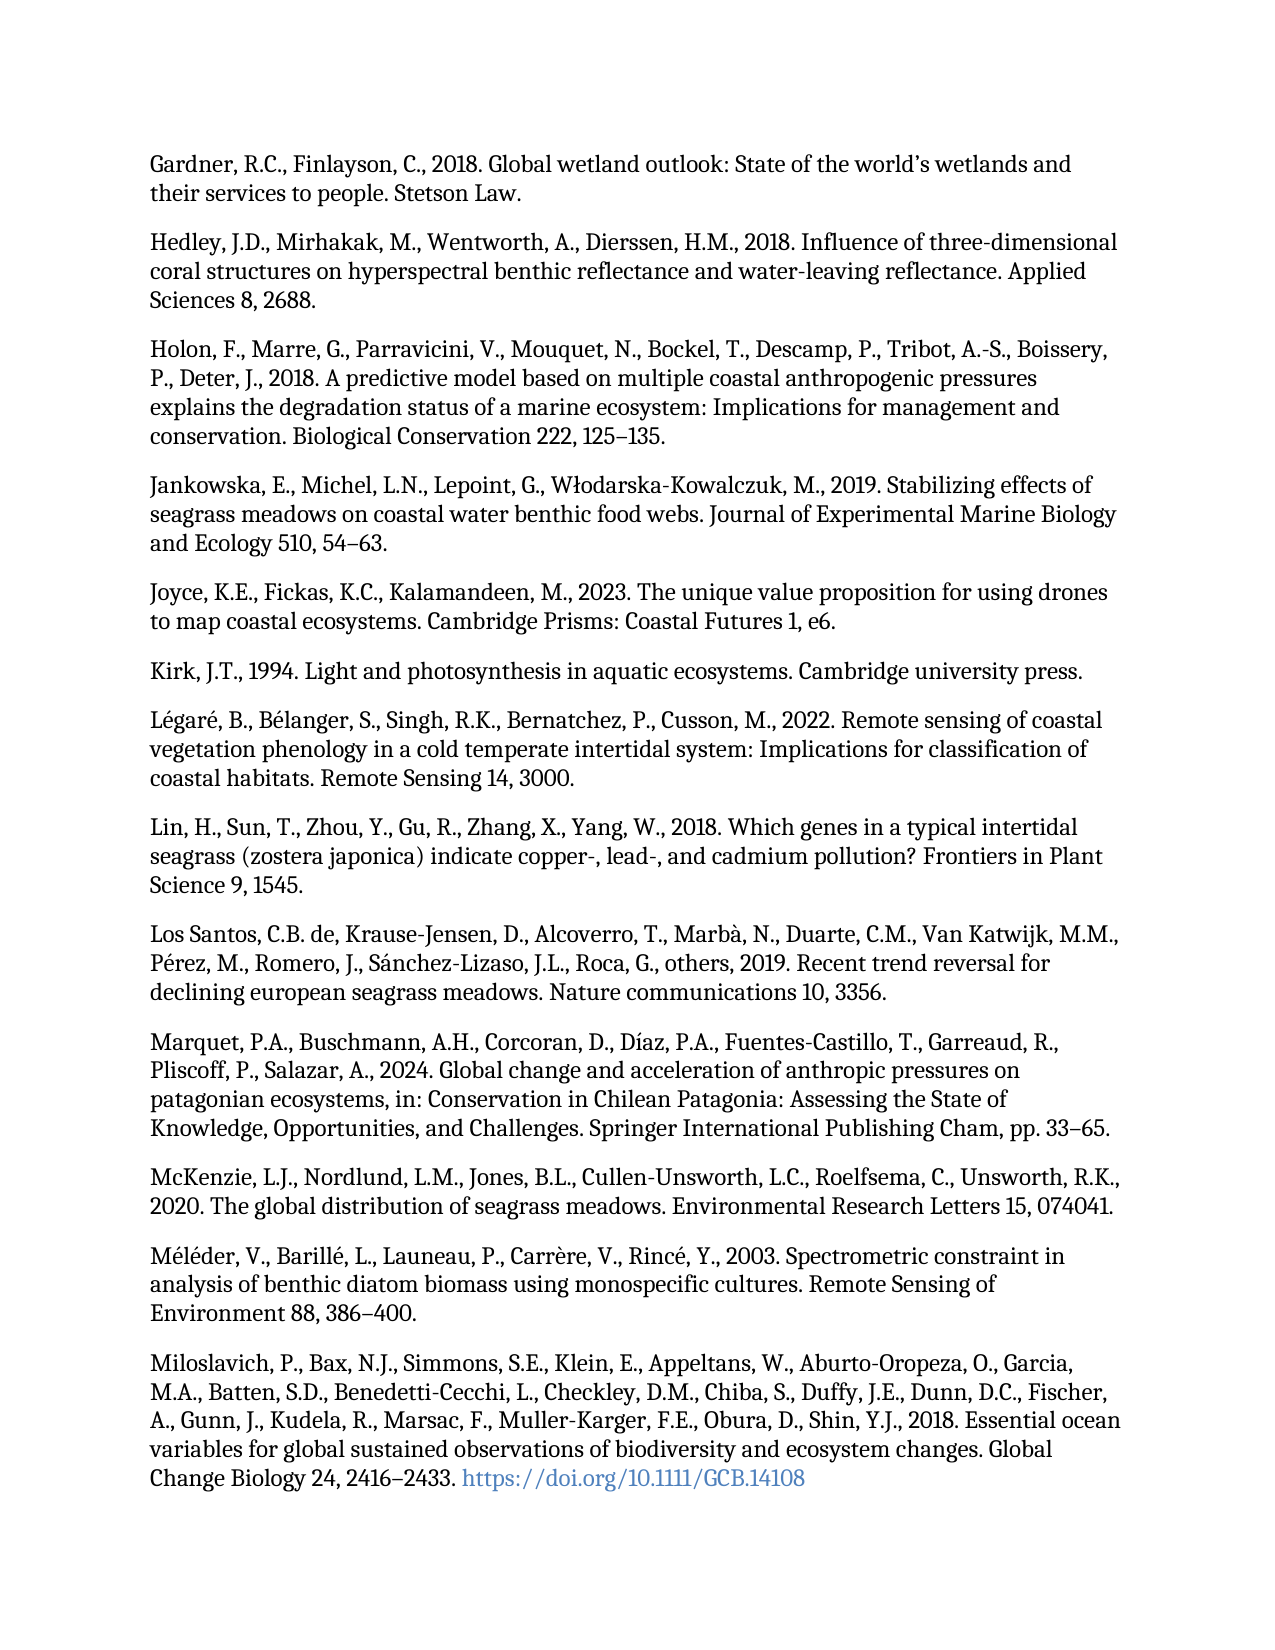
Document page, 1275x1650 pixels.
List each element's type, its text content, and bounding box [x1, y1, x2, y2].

text Los Santos, C.B. de, Krause-Jensen, D., Alcoverro, T., Marbà, N., Duarte, C.M., Van Katwijk, M.M., Pérez, M., Romero, J., Sánchez-Lizaso, J.L., Roca, G., others, 2019. Recent trend reversal for declining european seagrass meadows. Nature communications 10, 3356. [150, 920, 1125, 1007]
text Marquet, P.A., Buschmann, A.H., Corcoran, D., Dı́az, P.A., Fuentes-Castillo, T., Garreaud, R., Pliscoff, P., Salazar, A., 2024. Global change and acceleration of anthropic pressures on patagonian ecosystems, in: Conservation in Chilean Patagonia: Assessing the State of Knowledge, Opportunities, and Challenges. Springer International Publishing Cham, pp. 33–65. [150, 1027, 1125, 1142]
text Miloslavich, P., Bax, N.J., Simmons, S.E., Klein, E., Appeltans, W., Aburto-Oropeza, O., Garcia, M.A., Batten, S.D., Benedetti-Cecchi, L., Checkley, D.M., Chiba, S., Duffy, J.E., Dunn, D.C., Fischer, A., Gunn, J., Kudela, R., Marsac, F., Muller-Karger, F.E., Obura, D., Shin, Y.J., 2018. Essential ocean variables for global sustained observations of biodiversity and ecosystem changes. Global Change Biology 24, 2416–2433. https://doi.org/10.1111/GCB.14108 [150, 1349, 1125, 1492]
text Hedley, J.D., Mirhakak, M., Wentworth, A., Dierssen, H.M., 2018. Influence of three-dimensional coral structures on hyperspectral benthic reflectance and water-leaving reflectance. Applied Sciences 8, 2688. [150, 228, 1125, 314]
text Jankowska, E., Michel, L.N., Lepoint, G., Włodarska-Kowalczuk, M., 2019. Stabilizing effects of seagrass meadows on coastal water benthic food webs. Journal of Experimental Marine Biology and Ecology 510, 54–63. [150, 471, 1125, 557]
text McKenzie, L.J., Nordlund, L.M., Jones, B.L., Cullen-Unsworth, L.C., Roelfsema, C., Unsworth, R.K., 2020. The global distribution of seagrass meadows. Environmental Research Letters 15, 074041. [150, 1163, 1125, 1221]
text Joyce, K.E., Fickas, K.C., Kalamandeen, M., 2023. The unique value proposition for using drones to map coastal ecosystems. Cambridge Prisms: Coastal Futures 1, e6. [150, 578, 1125, 636]
text Holon, F., Marre, G., Parravicini, V., Mouquet, N., Bockel, T., Descamp, P., Tribot, A.-S., Boissery, P., Deter, J., 2018. A predictive model based on multiple coastal anthropogenic pressures explains the degradation status of a marine ecosystem: Implications for management and conservation. Biological Conservation 222, 125–135. [150, 335, 1125, 450]
text Légaré, B., Bélanger, S., Singh, R.K., Bernatchez, P., Cusson, M., 2022. Remote sensing of coastal vegetation phenology in a cold temperate intertidal system: Implications for classification of coastal habitats. Remote Sensing 14, 3000. [150, 706, 1125, 792]
text Lin, H., Sun, T., Zhou, Y., Gu, R., Zhang, X., Yang, W., 2018. Which genes in a typical intertidal seagrass (zostera japonica) indicate copper-, lead-, and cadmium pollution? Frontiers in Plant Science 9, 1545. [150, 813, 1125, 899]
text Gardner, R.C., Finlayson, C., 2018. Global wetland outlook: State of the world’s wetlands and their services to people. Stetson Law. [150, 150, 1125, 207]
text Kirk, J.T., 1994. Light and photosynthesis in aquatic ecosystems. Cambridge university press. [150, 657, 1125, 685]
text Méléder, V., Barillé, L., Launeau, P., Carrère, V., Rincé, Y., 2003. Spectrometric constraint in analysis of benthic diatom biomass using monospecific cultures. Remote Sensing of Environment 88, 386–400. [150, 1242, 1125, 1328]
